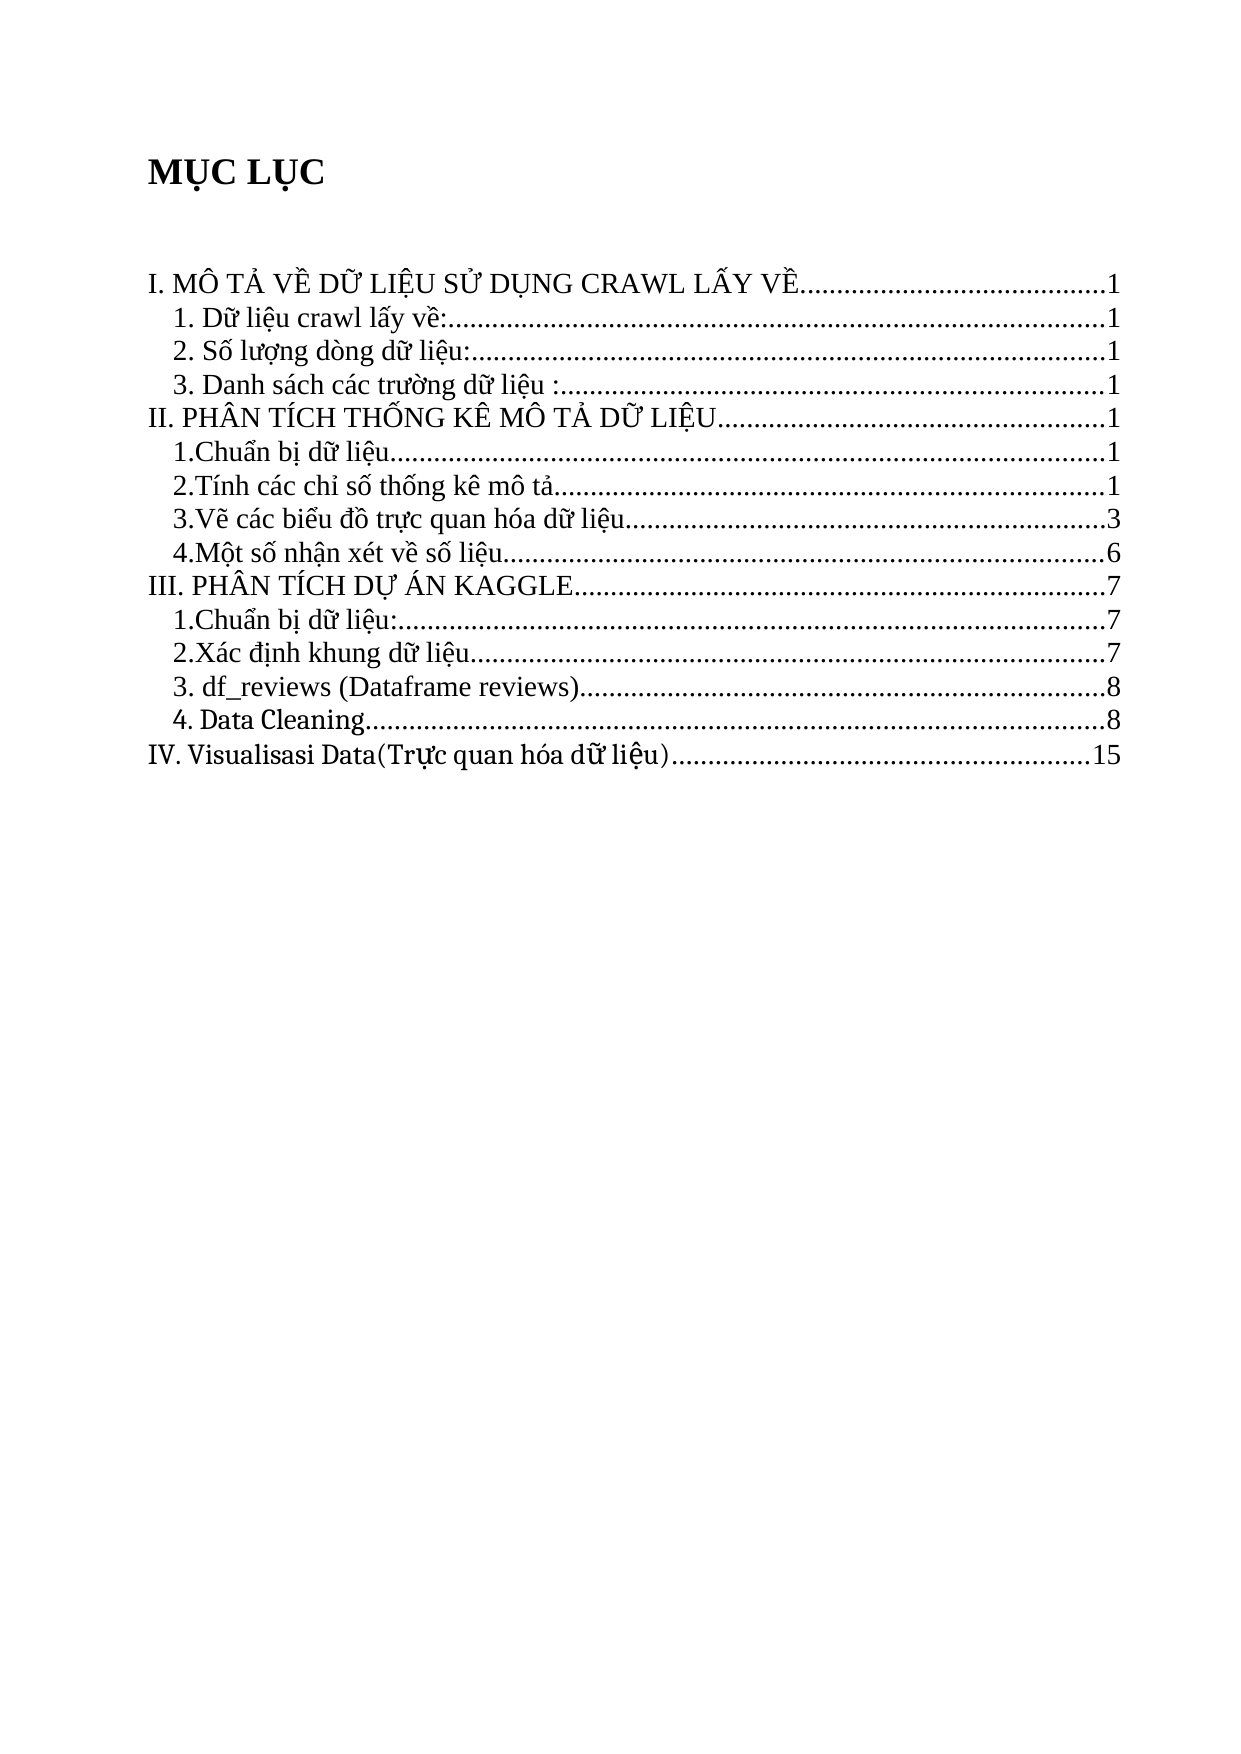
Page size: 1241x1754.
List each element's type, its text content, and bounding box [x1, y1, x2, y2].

text MỤC LỤC [148, 149, 1122, 192]
